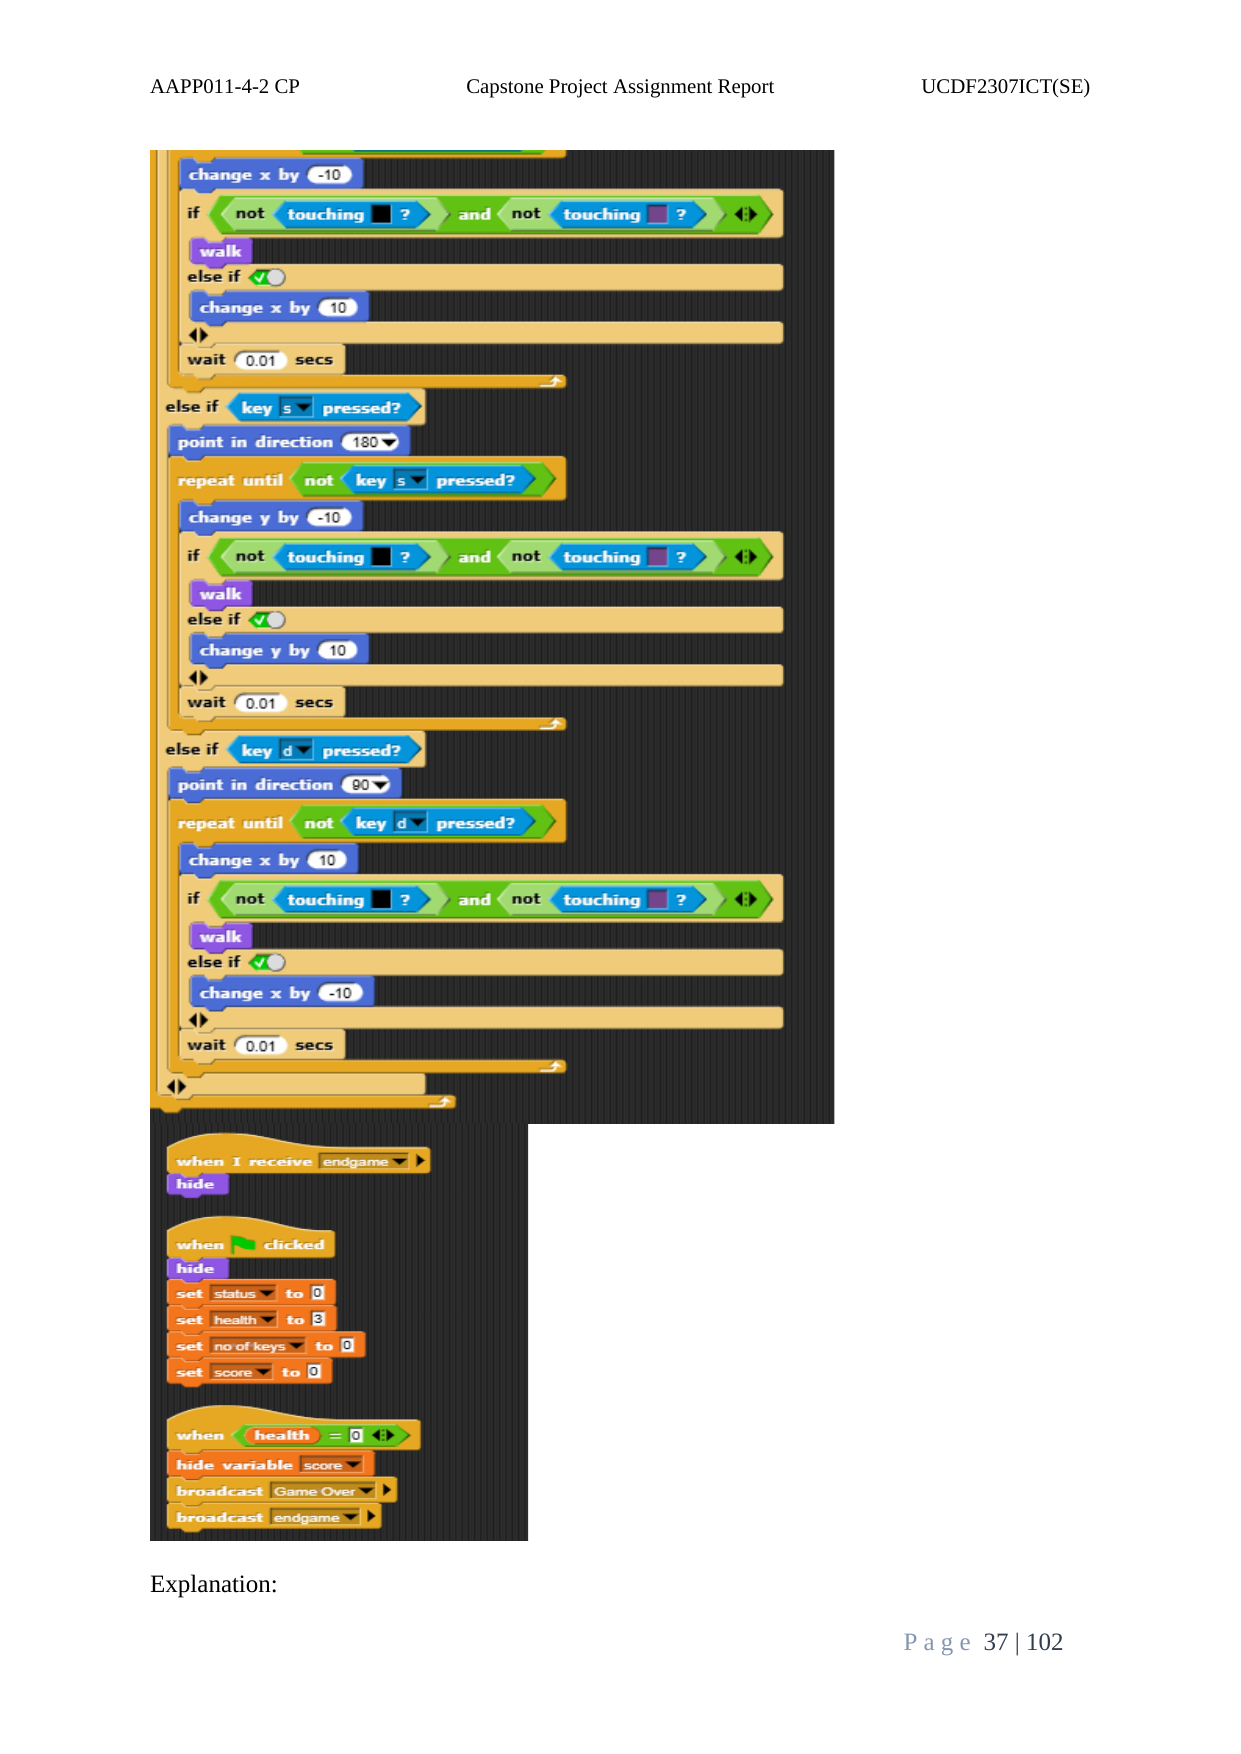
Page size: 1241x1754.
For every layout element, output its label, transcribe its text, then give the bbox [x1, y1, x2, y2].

picture [150, 150, 835, 1541]
text Explanation: [150, 1569, 1090, 1598]
